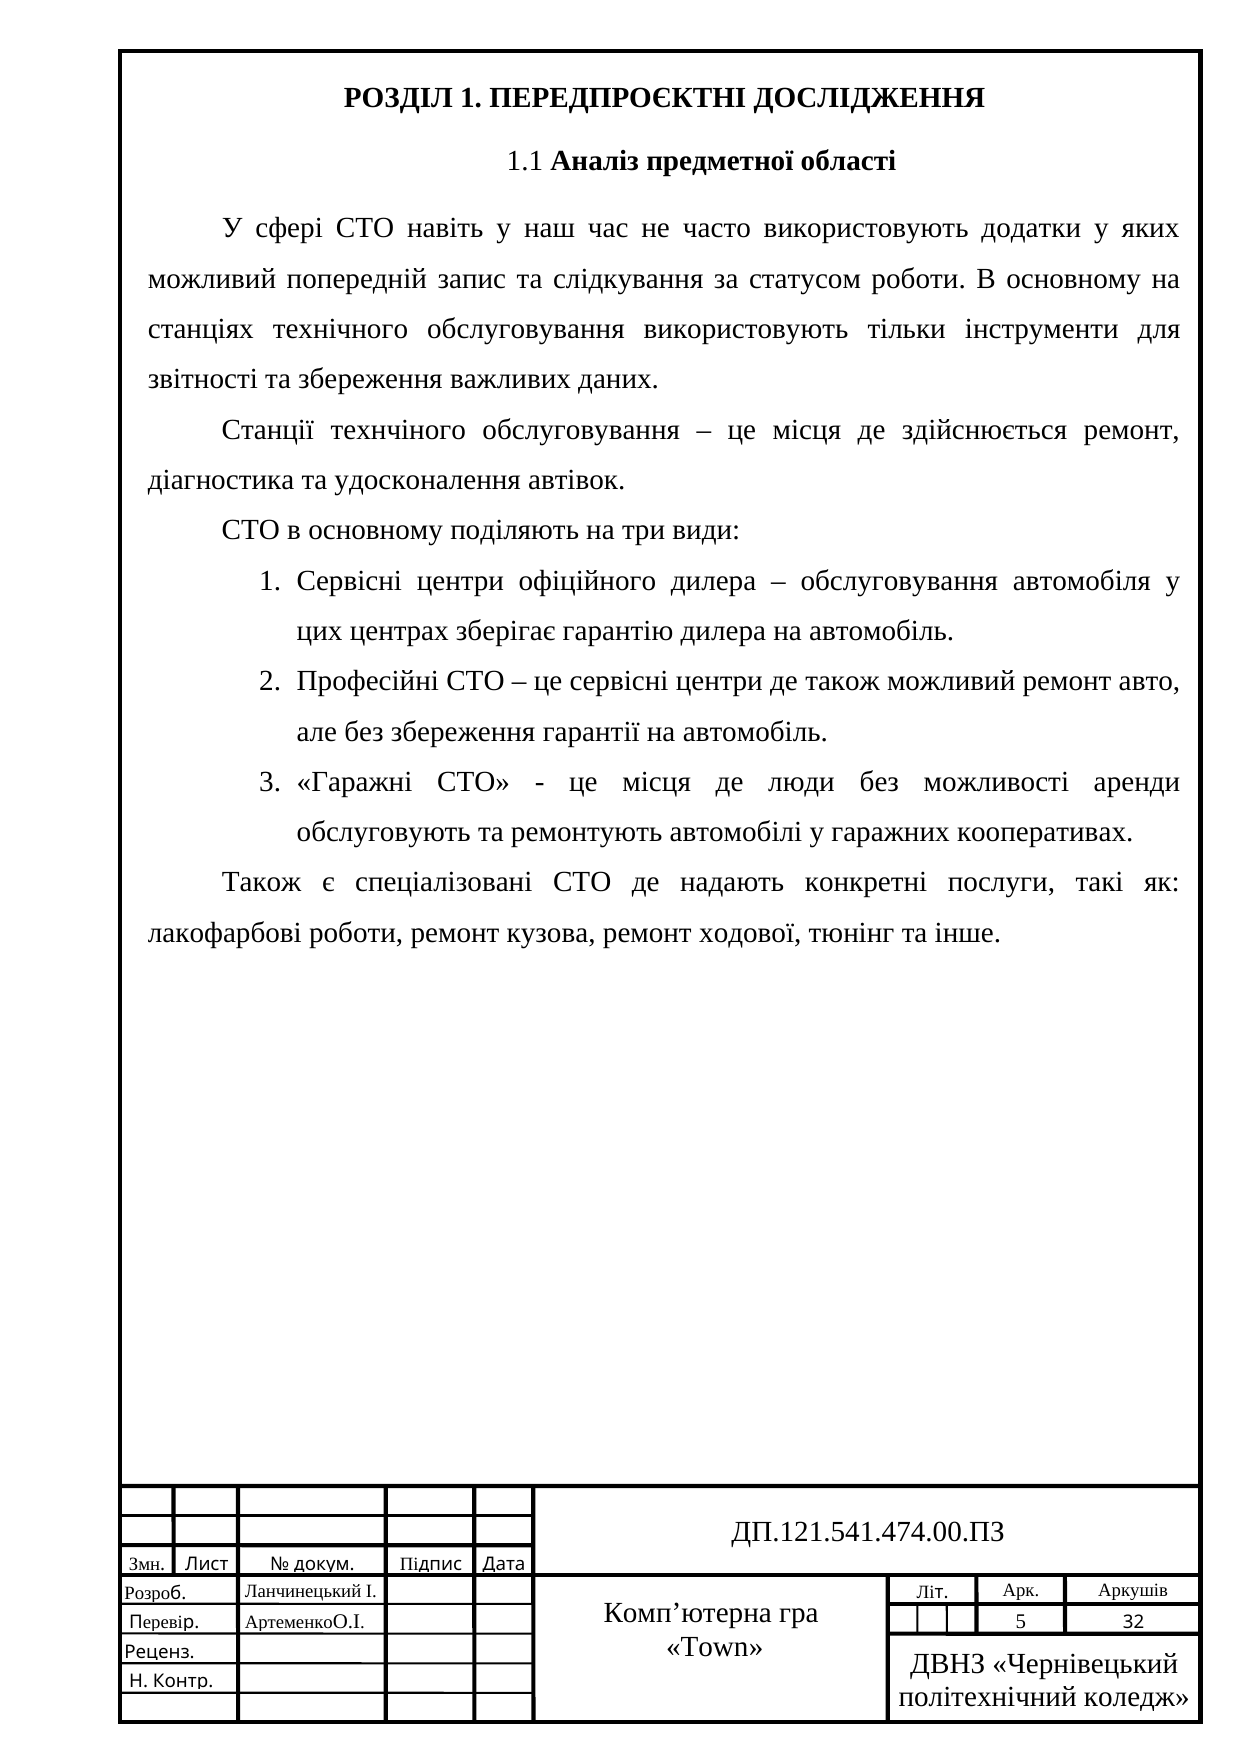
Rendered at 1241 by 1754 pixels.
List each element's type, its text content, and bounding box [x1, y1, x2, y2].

list Сервісні центри офіційного дилера – обслуговування автомобіля у цих центрах зберігає гарантію дилера на автомобіль. [259, 563, 1181, 647]
text Також є спеціалізовані СТО де надають конкретні послуги, такі як: лакофарбові роботи, ремонт кузова, ремонт ходової, тюнінг та інше. [148, 864, 1181, 948]
subtitle РОЗДІЛ 1. Передпроєктні дослідження [148, 81, 1181, 114]
list Професійні СТО – це сервісні центри де також можливий ремонт авто, але без збереження гарантії на автомобіль. [259, 663, 1181, 747]
list «Гаражні СТО» - це місця де люди без можливості аренди обслуговують та ремонтують автомобілі у гаражних кооперативах. [259, 764, 1181, 848]
subtitle Аналіз предметної області [221, 143, 1181, 177]
text У сфері СТО навіть у наш час не часто використовують додатки у яких можливий попередній запис та слідкування за статусом роботи. В основному на станціях технічного обслуговування використовують тільки інструменти для звітності та збереження важливих даних. [148, 211, 1181, 395]
text Станції технчіного обслуговування – це місця де здійснюється ремонт, діагностика та удосконалення автівок. [148, 412, 1181, 496]
text СТО в основному поділяють на три види: [221, 512, 1181, 546]
